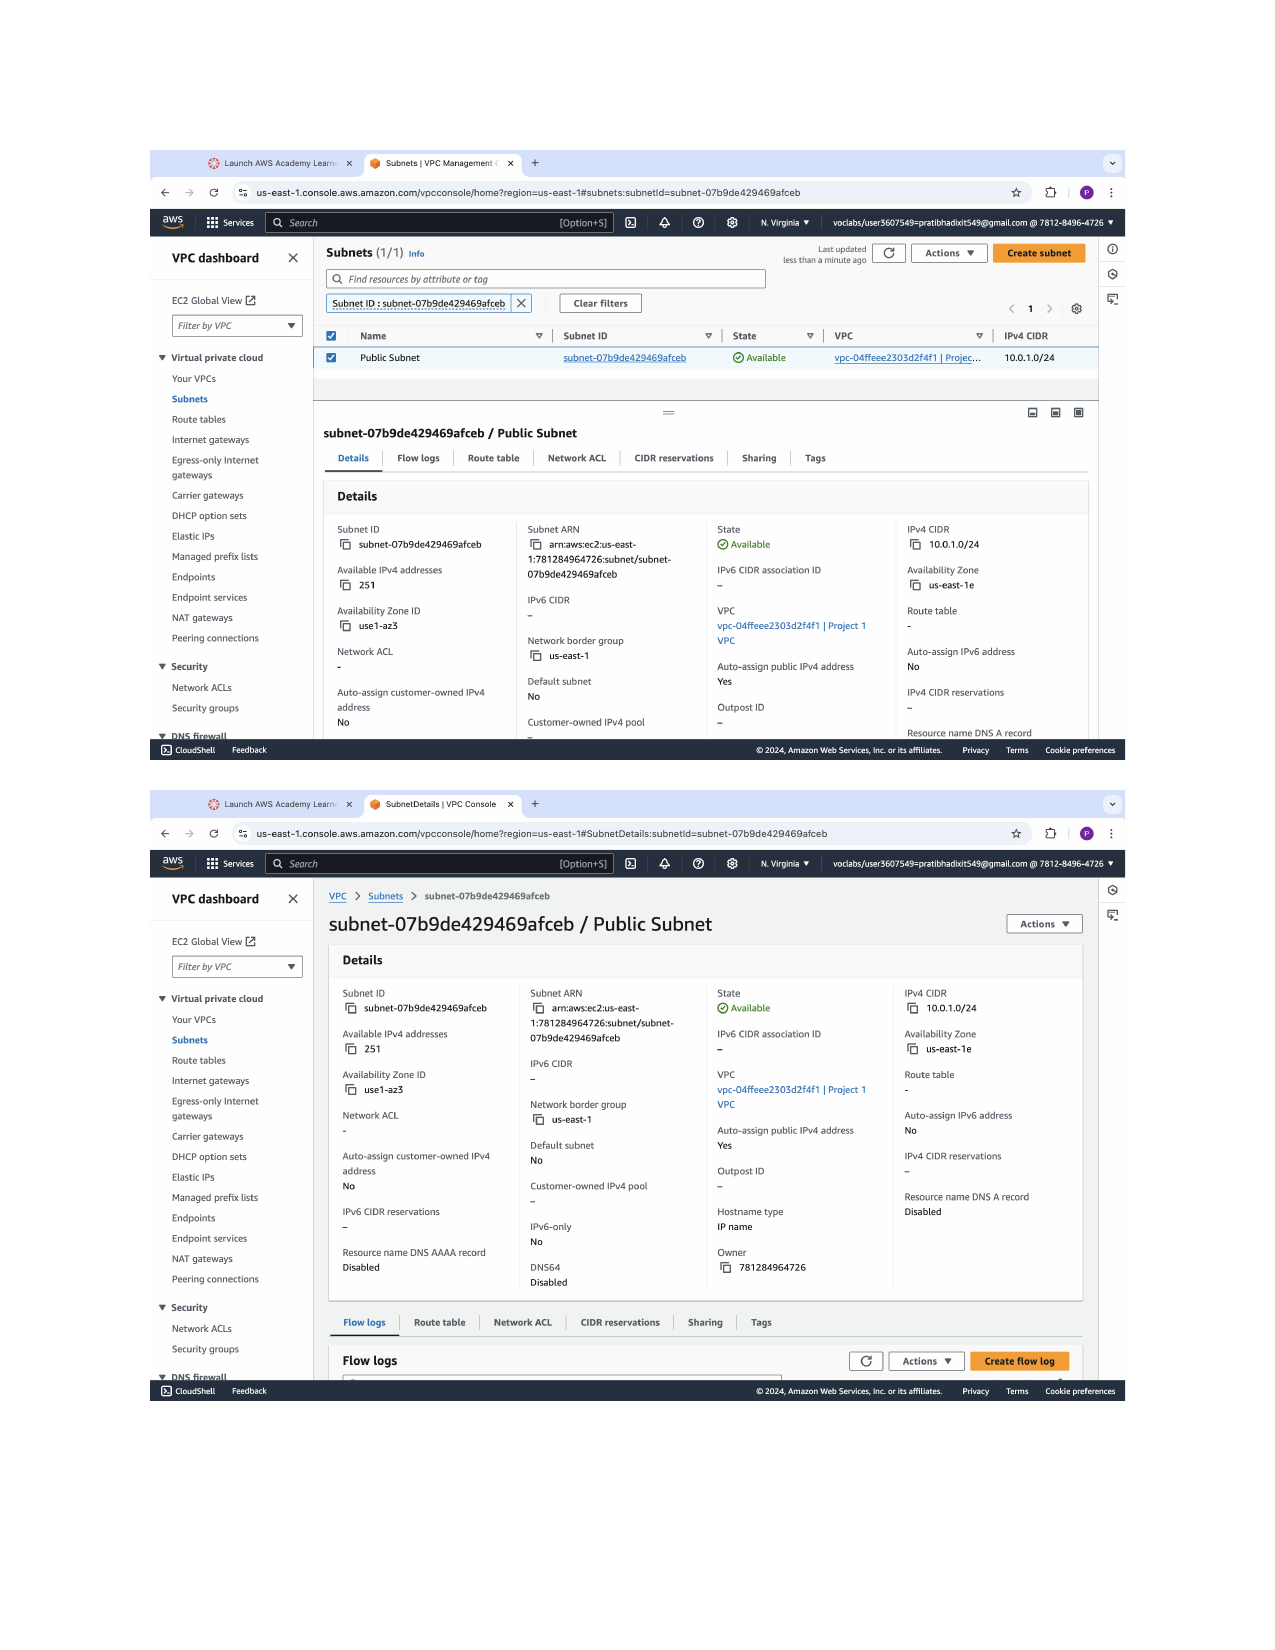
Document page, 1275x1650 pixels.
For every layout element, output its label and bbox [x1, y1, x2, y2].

picture [150, 150, 1125, 760]
picture [150, 790, 1125, 1401]
